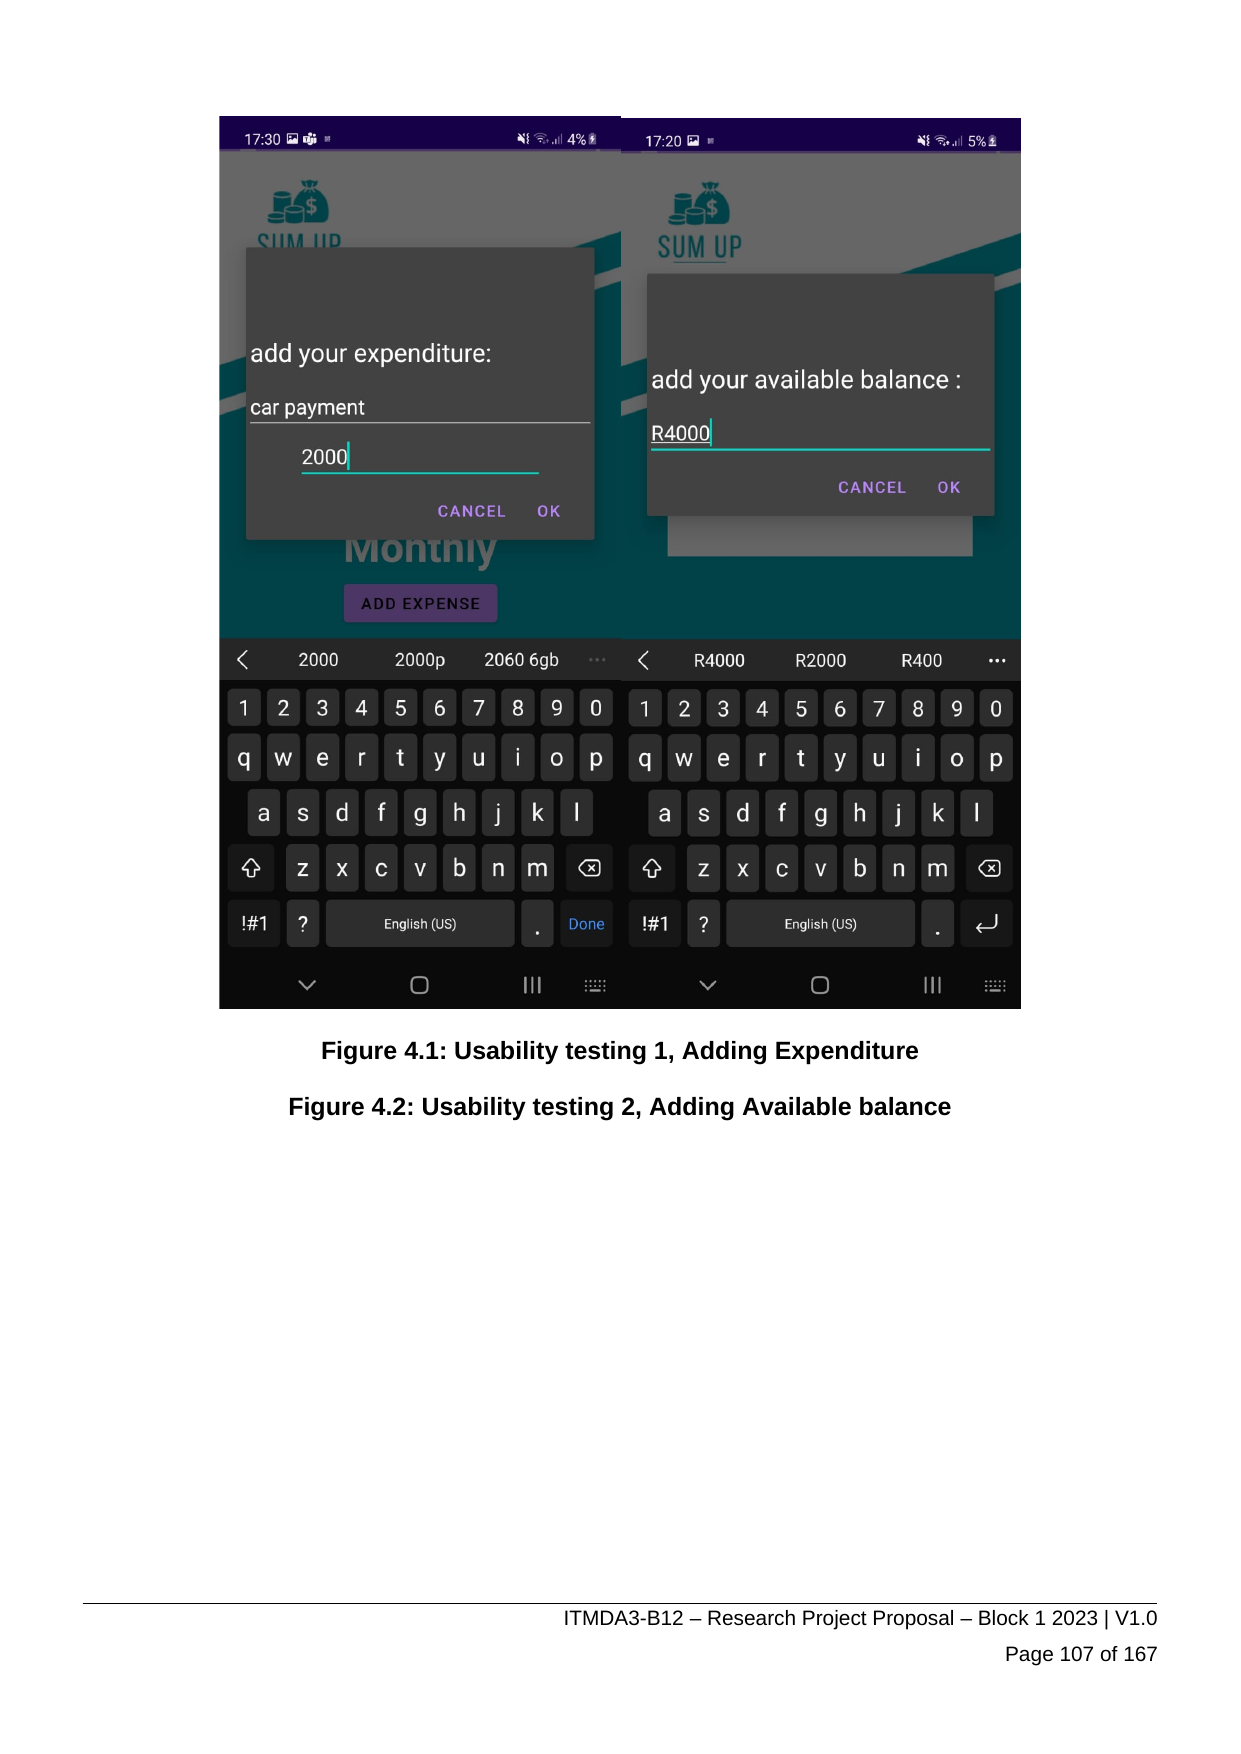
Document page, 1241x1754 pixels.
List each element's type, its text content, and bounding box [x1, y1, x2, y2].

picture [219, 116, 1021, 1009]
text Figure 4.2: Usability testing 2, Adding Available balance [83, 1092, 1157, 1120]
text Figure 4.1: Usability testing 1, Adding Expenditure [83, 1036, 1157, 1065]
